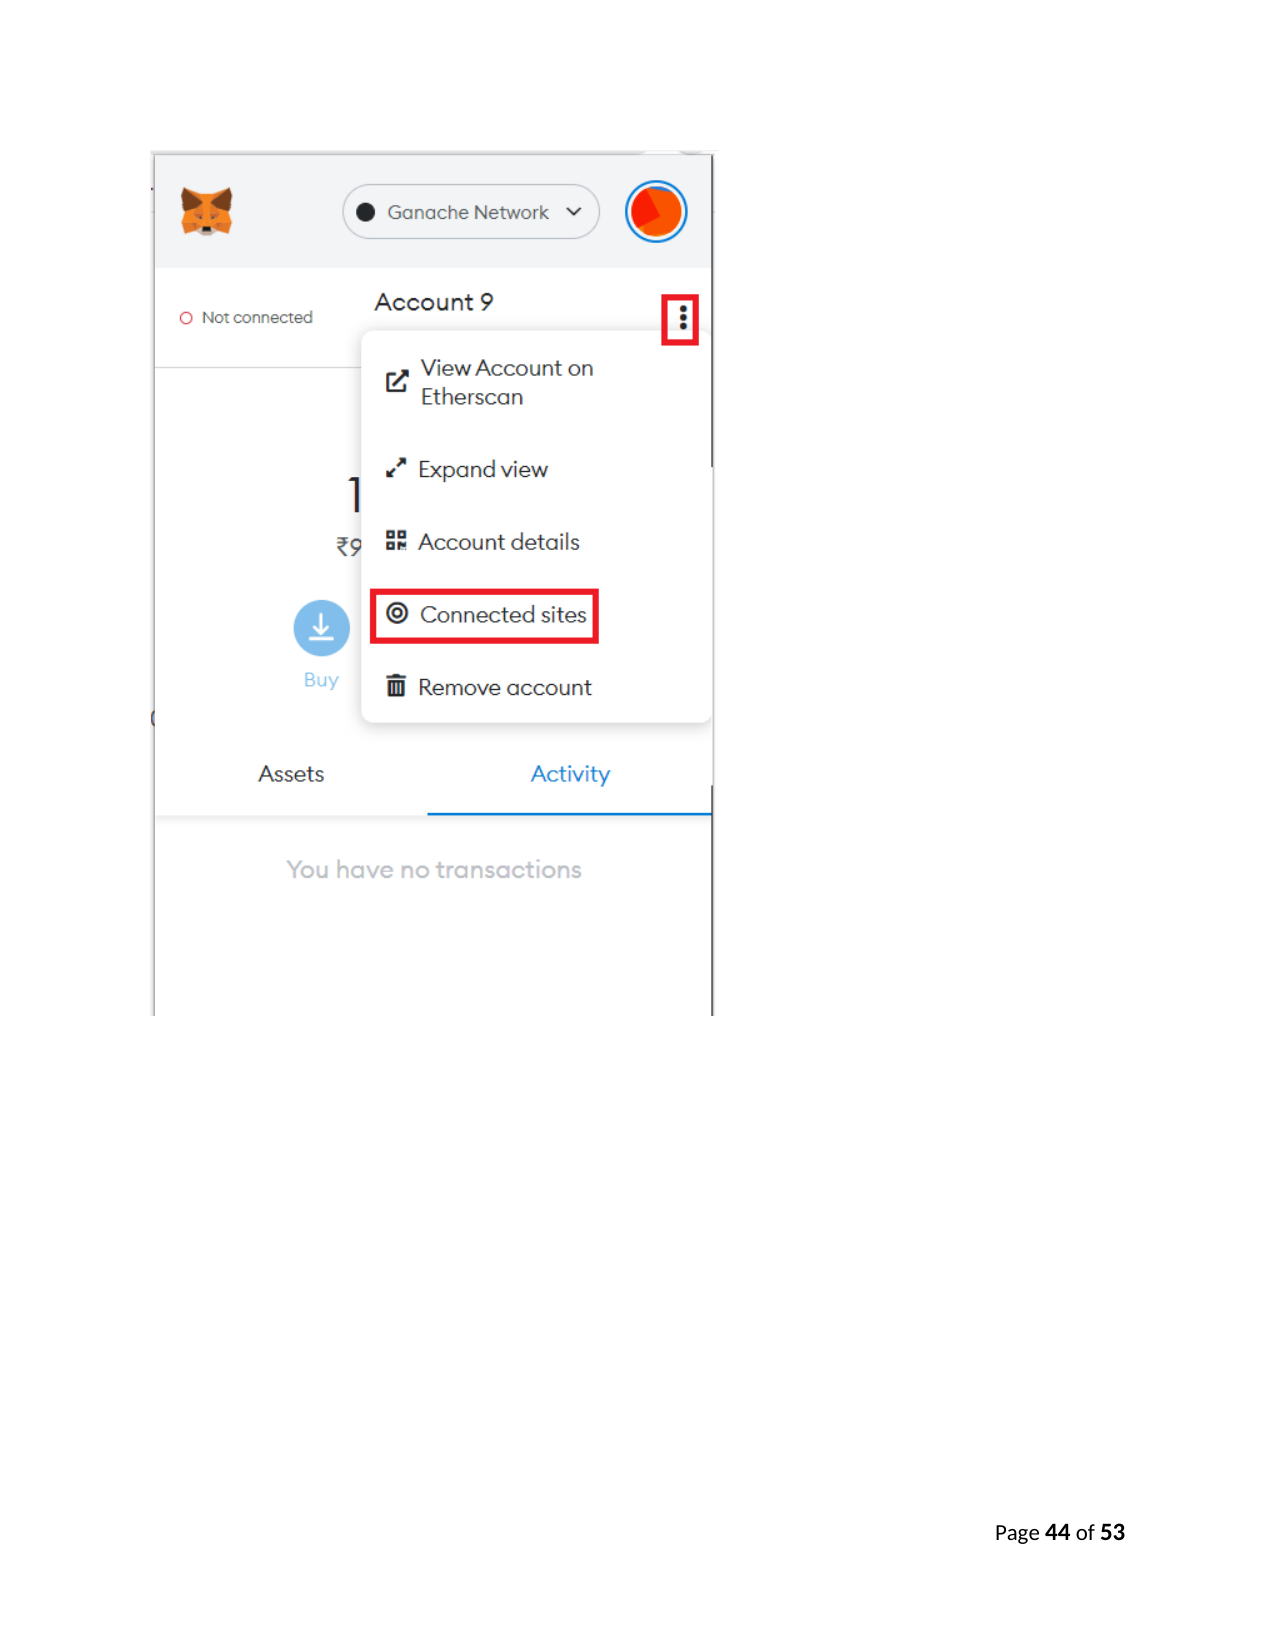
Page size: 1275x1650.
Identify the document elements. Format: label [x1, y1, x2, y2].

picture [150, 150, 719, 1016]
